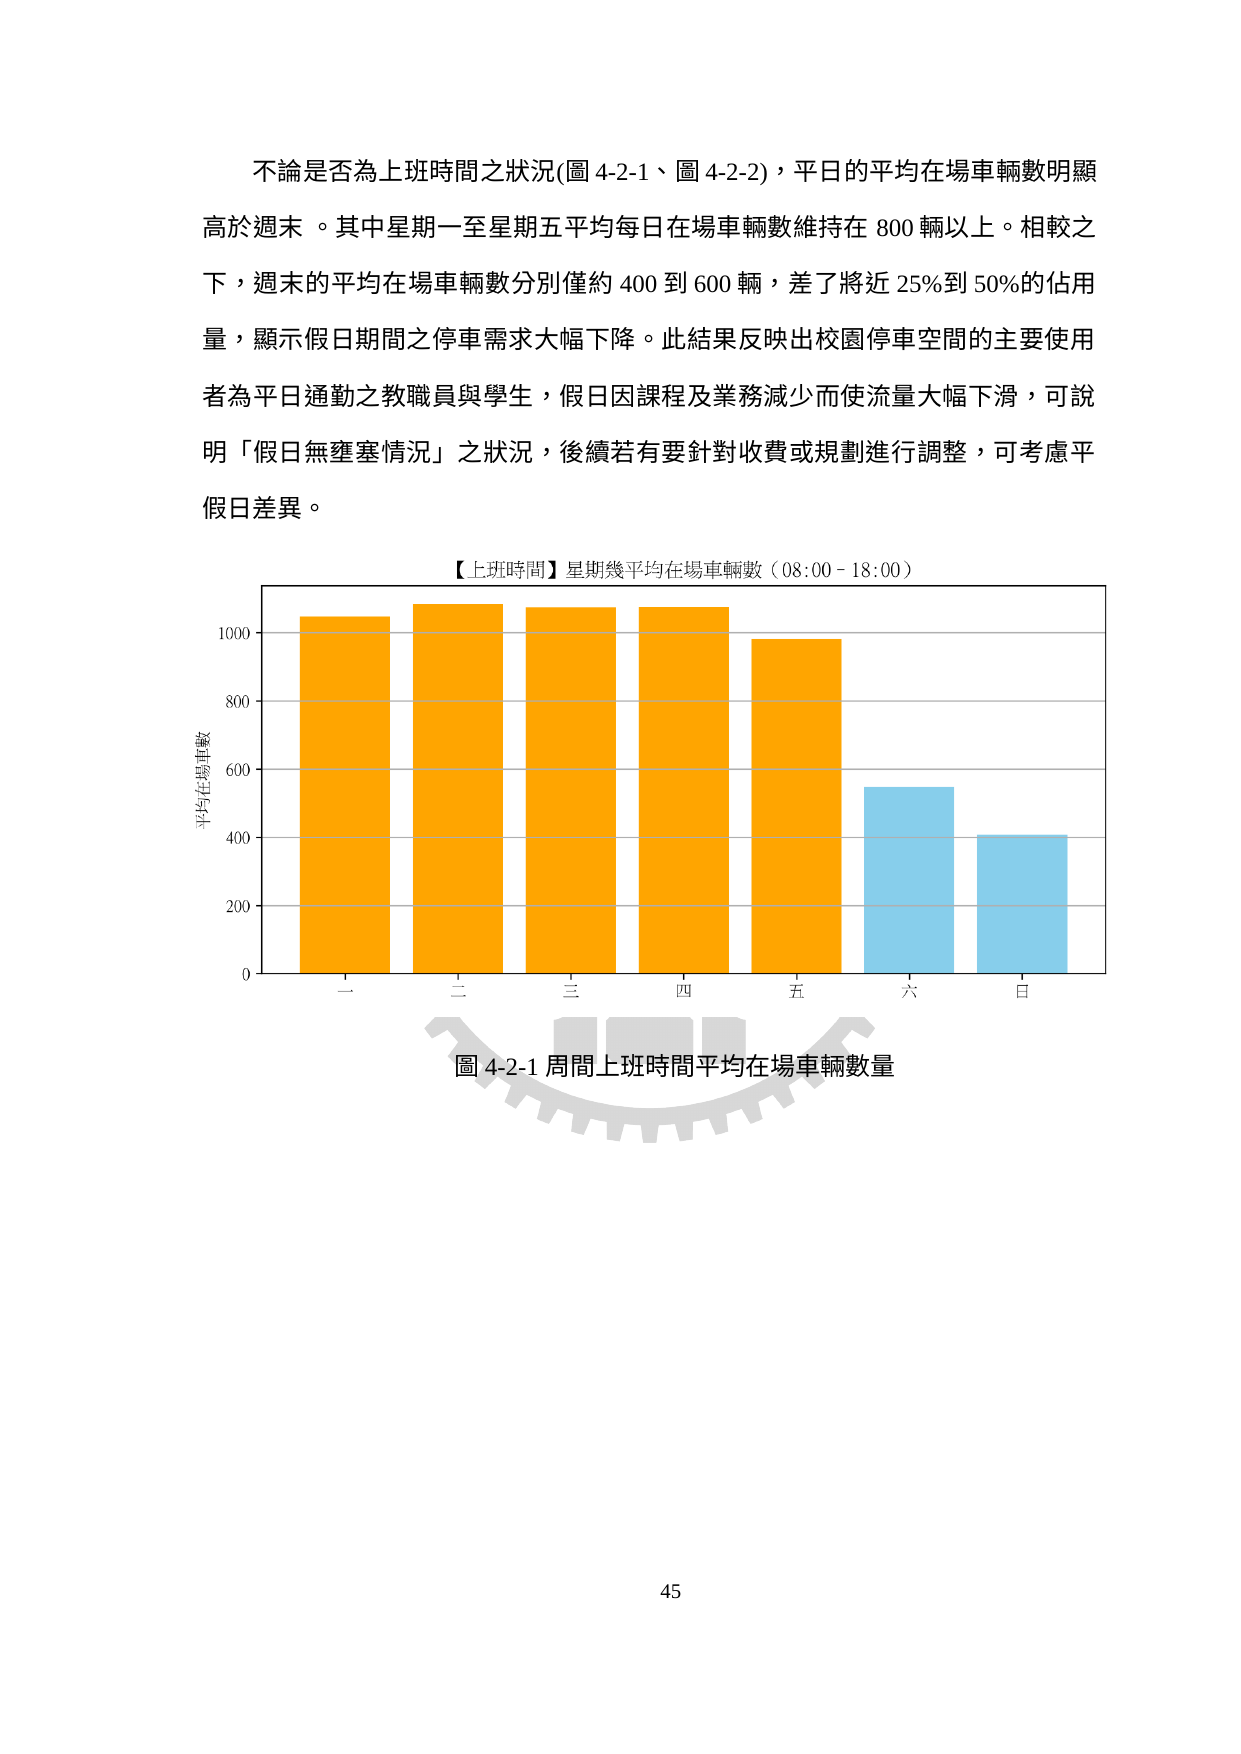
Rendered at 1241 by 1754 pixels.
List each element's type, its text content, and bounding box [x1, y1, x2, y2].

text 不論是否為上班時間之狀況(圖4-2-1、圖4-2-2)，平日的平均在場車輛數明顯高於週末 。其中星期一至星期五平均每日在場車輛數維持在800輛以上。相較之下，週末的平均在場車輛數分別僅約400到600輛，差了將近25%到50%的佔用量，顯示假日期間之停車需求大幅下降。此結果反映出校園停車空間的主要使用者為平日通勤之教職員與學生，假日因課程及業務減少而使流量大幅下滑，可說明「假日無壅塞情況」之狀況，後續若有要針對收費或規劃進行調整，可考慮平假日差異。 [202, 151, 1097, 526]
text 圖4-2-1 周間上班時間平均在場車輛數量 [202, 1046, 1097, 1083]
picture [177, 543, 1123, 1017]
